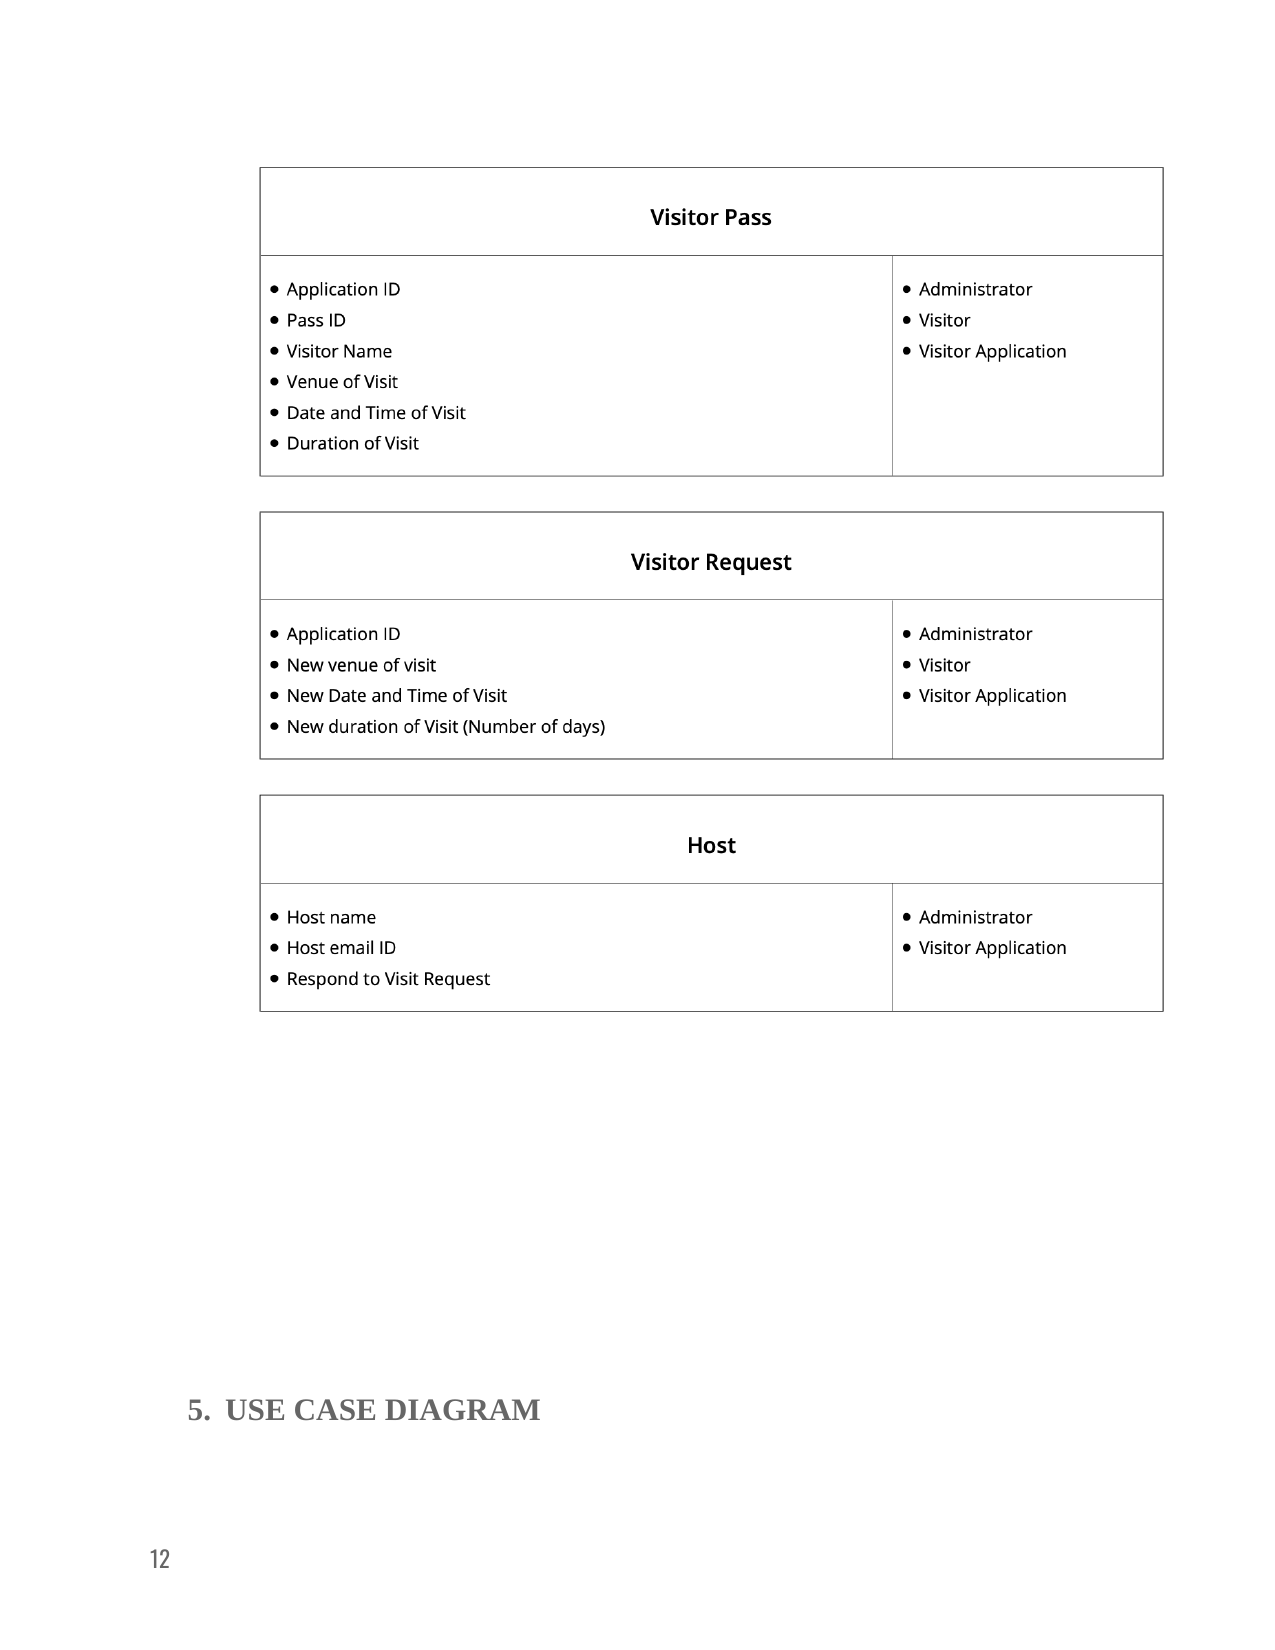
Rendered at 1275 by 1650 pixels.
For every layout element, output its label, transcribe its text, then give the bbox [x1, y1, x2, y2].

list USE CASE DIAGRAM [187, 1392, 1125, 1427]
picture [225, 150, 1200, 1030]
